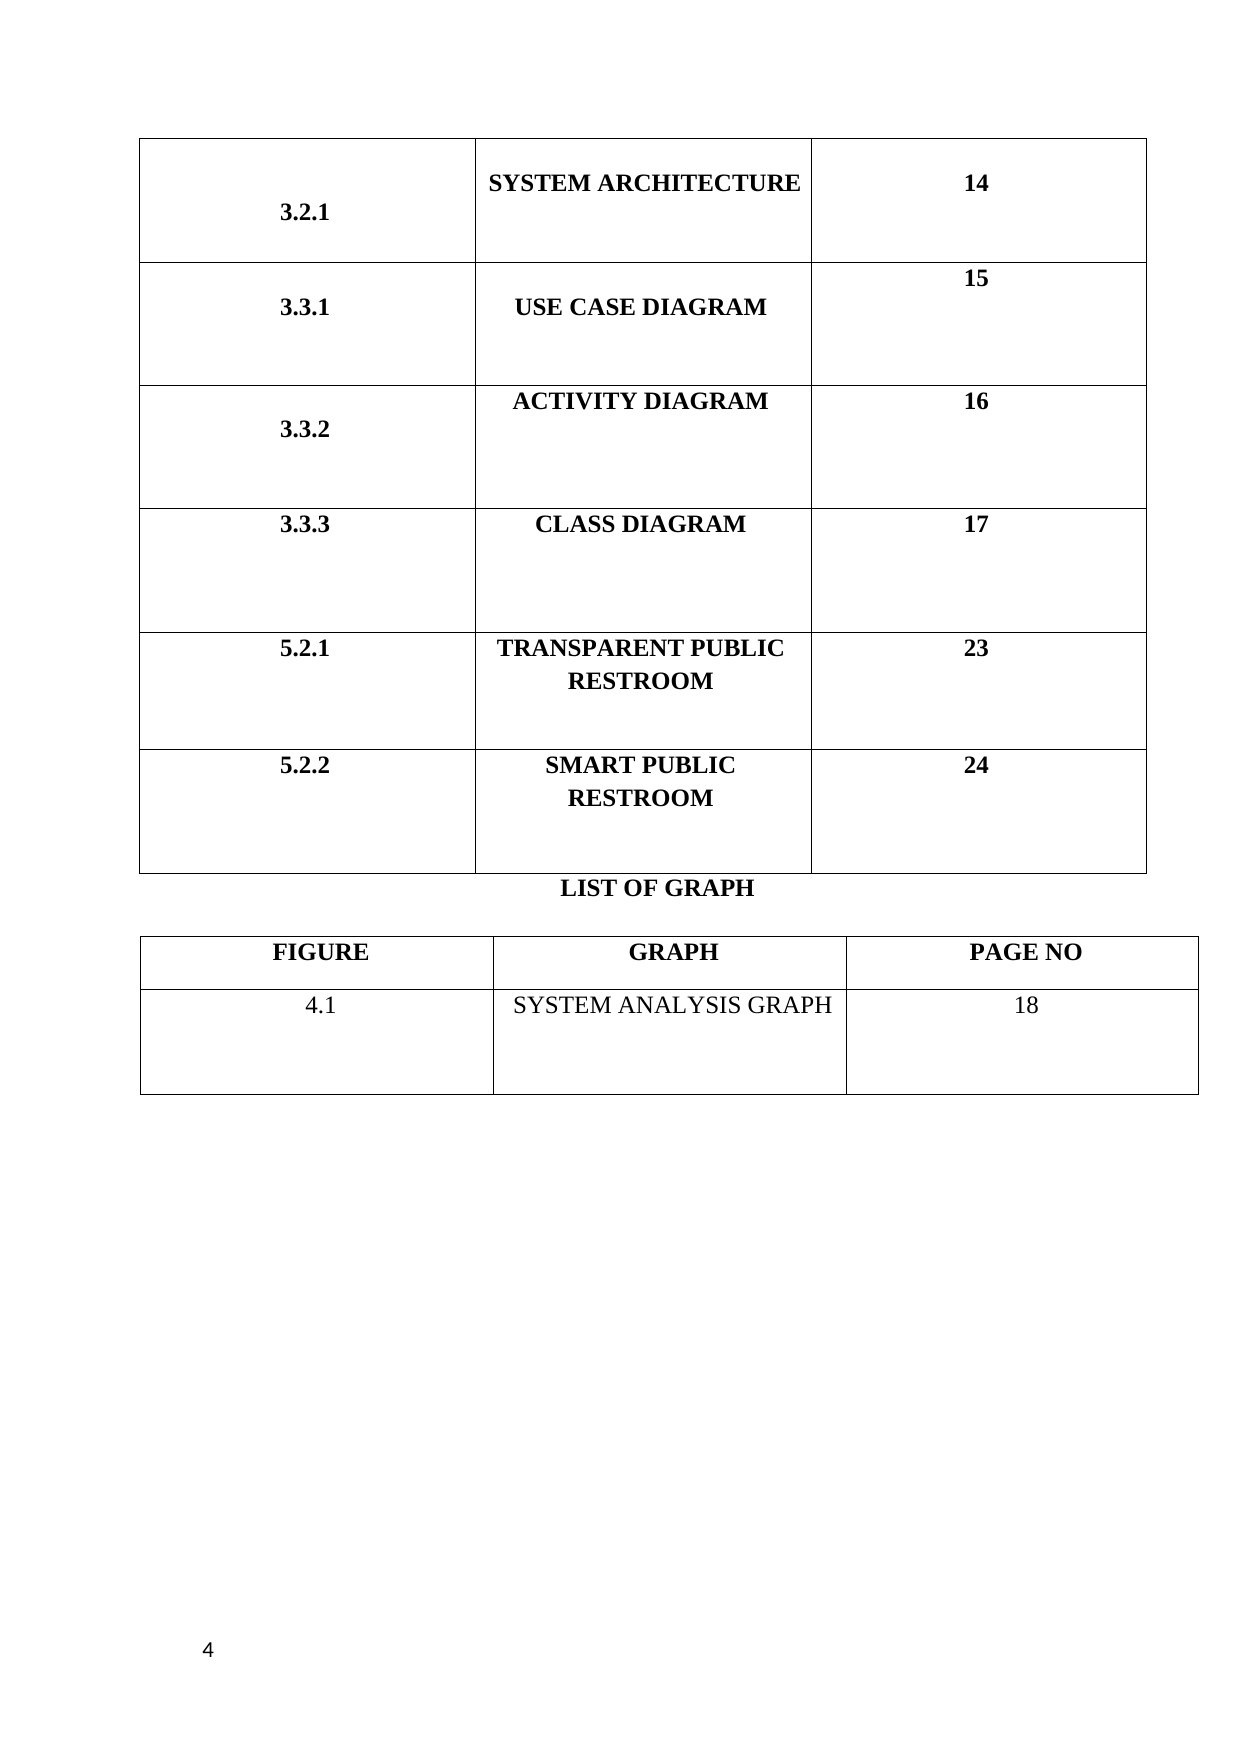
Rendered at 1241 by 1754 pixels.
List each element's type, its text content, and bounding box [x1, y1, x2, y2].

table_cell 4.1 [141, 990, 493, 1094]
table_cell 14 [812, 139, 1146, 262]
table_cell 5.2.1 [140, 633, 475, 749]
table_cell ACTIVITY DIAGRAM [476, 386, 811, 508]
table_cell 3.3.1 [140, 263, 475, 385]
table_cell TRANSPARENT PUBLIC RESTROOM [476, 633, 811, 749]
table_cell 3.2.1 [140, 139, 475, 262]
text LIST OF GRAPH [127, 873, 754, 902]
table_cell 16 [812, 386, 1146, 508]
table_cell CLASS DIAGRAM [476, 509, 811, 632]
table_cell SYSTEM ARCHITECTURE [476, 139, 811, 262]
table_header GRAPH [494, 937, 846, 989]
table_cell 18 [847, 990, 1198, 1094]
table_cell SMART PUBLIC RESTROOM [476, 750, 811, 872]
table_cell 24 [812, 750, 1146, 872]
table_cell 3.3.3 [140, 509, 475, 632]
table_header PAGE NO [847, 937, 1198, 989]
table_cell USE CASE DIAGRAM [476, 263, 811, 385]
table_cell 3.3.2 [140, 386, 475, 508]
table_cell 17 [812, 509, 1146, 632]
table_cell 15 [812, 263, 1146, 385]
table_cell 23 [812, 633, 1146, 749]
table_header FIGURE [141, 937, 493, 989]
table_cell 5.2.2 [140, 750, 475, 872]
table_cell SYSTEM ANALYSIS GRAPH [494, 990, 846, 1094]
